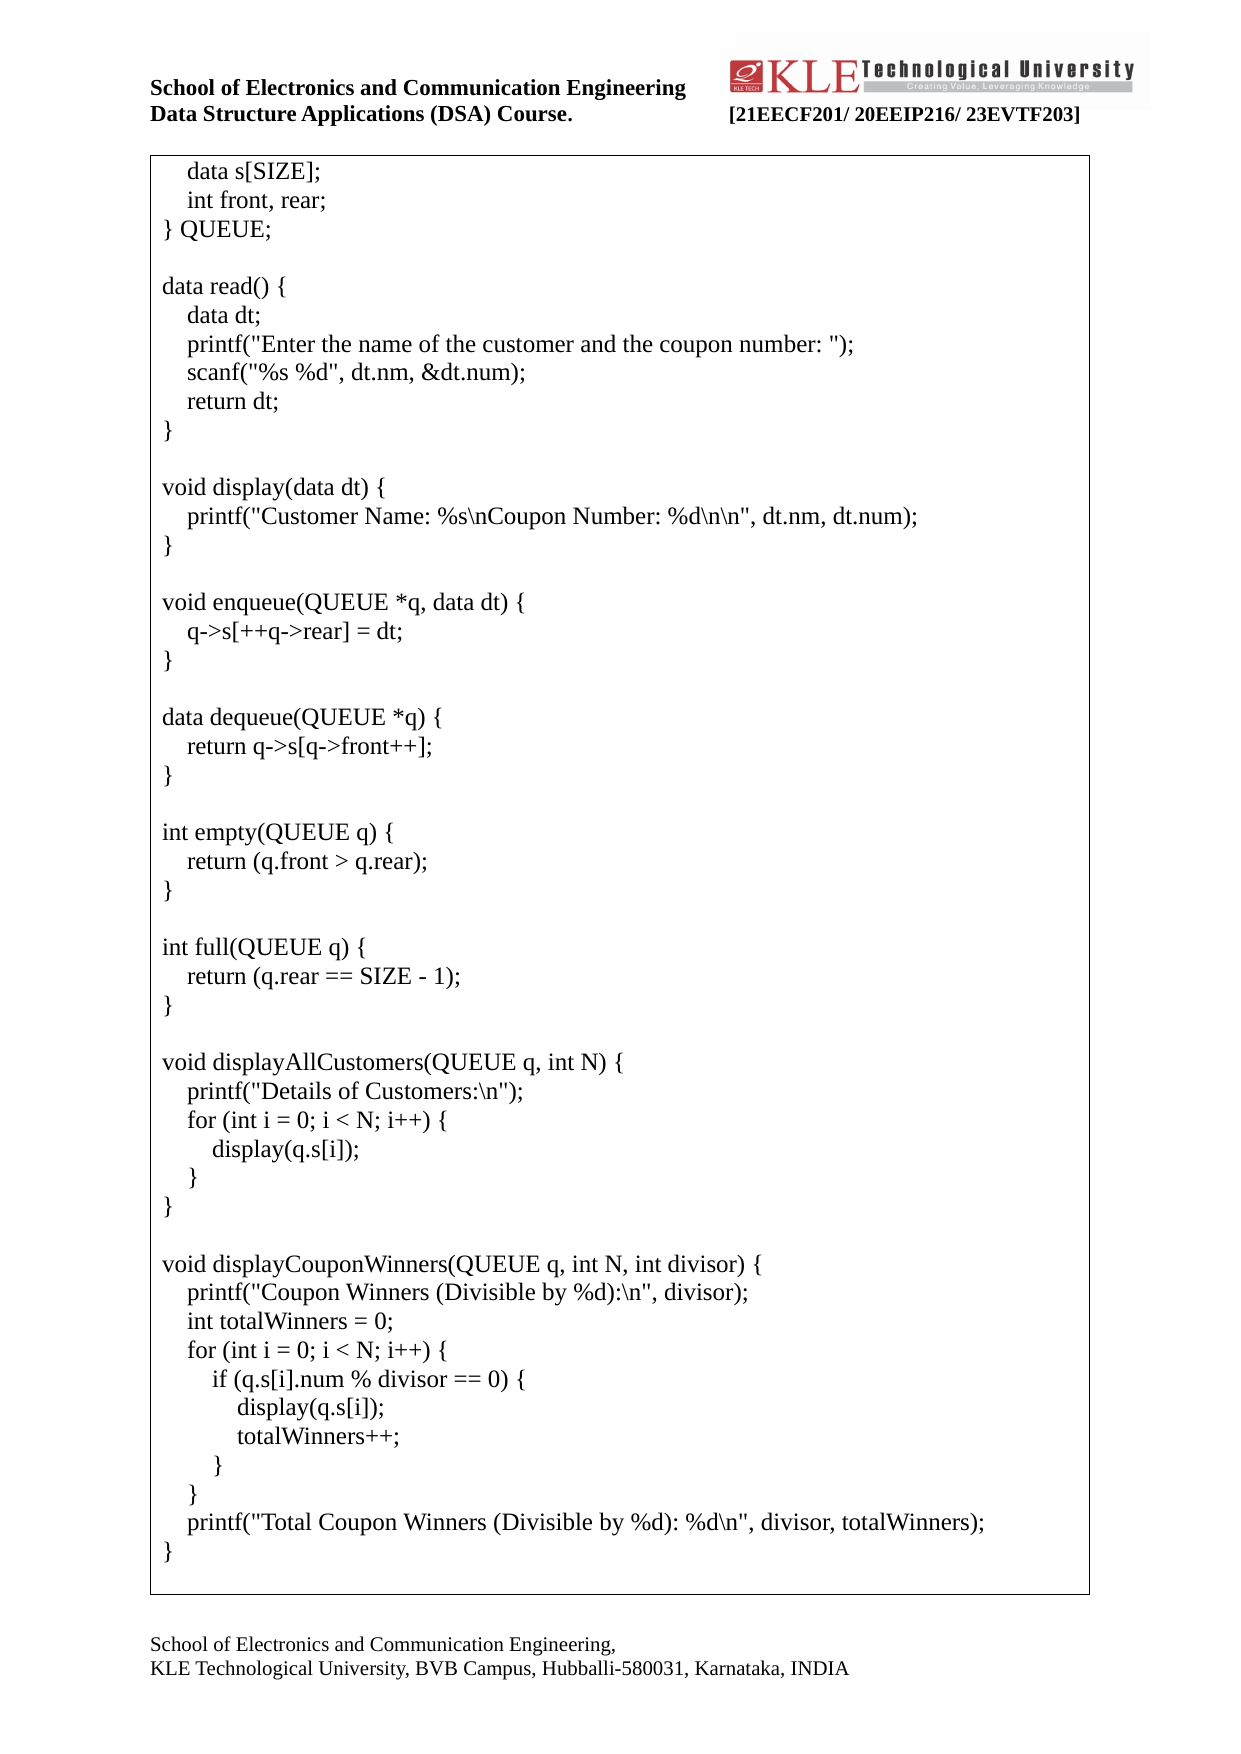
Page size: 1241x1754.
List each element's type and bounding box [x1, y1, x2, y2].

table_cell [151, 156, 1089, 1594]
picture [719, 32, 1151, 110]
